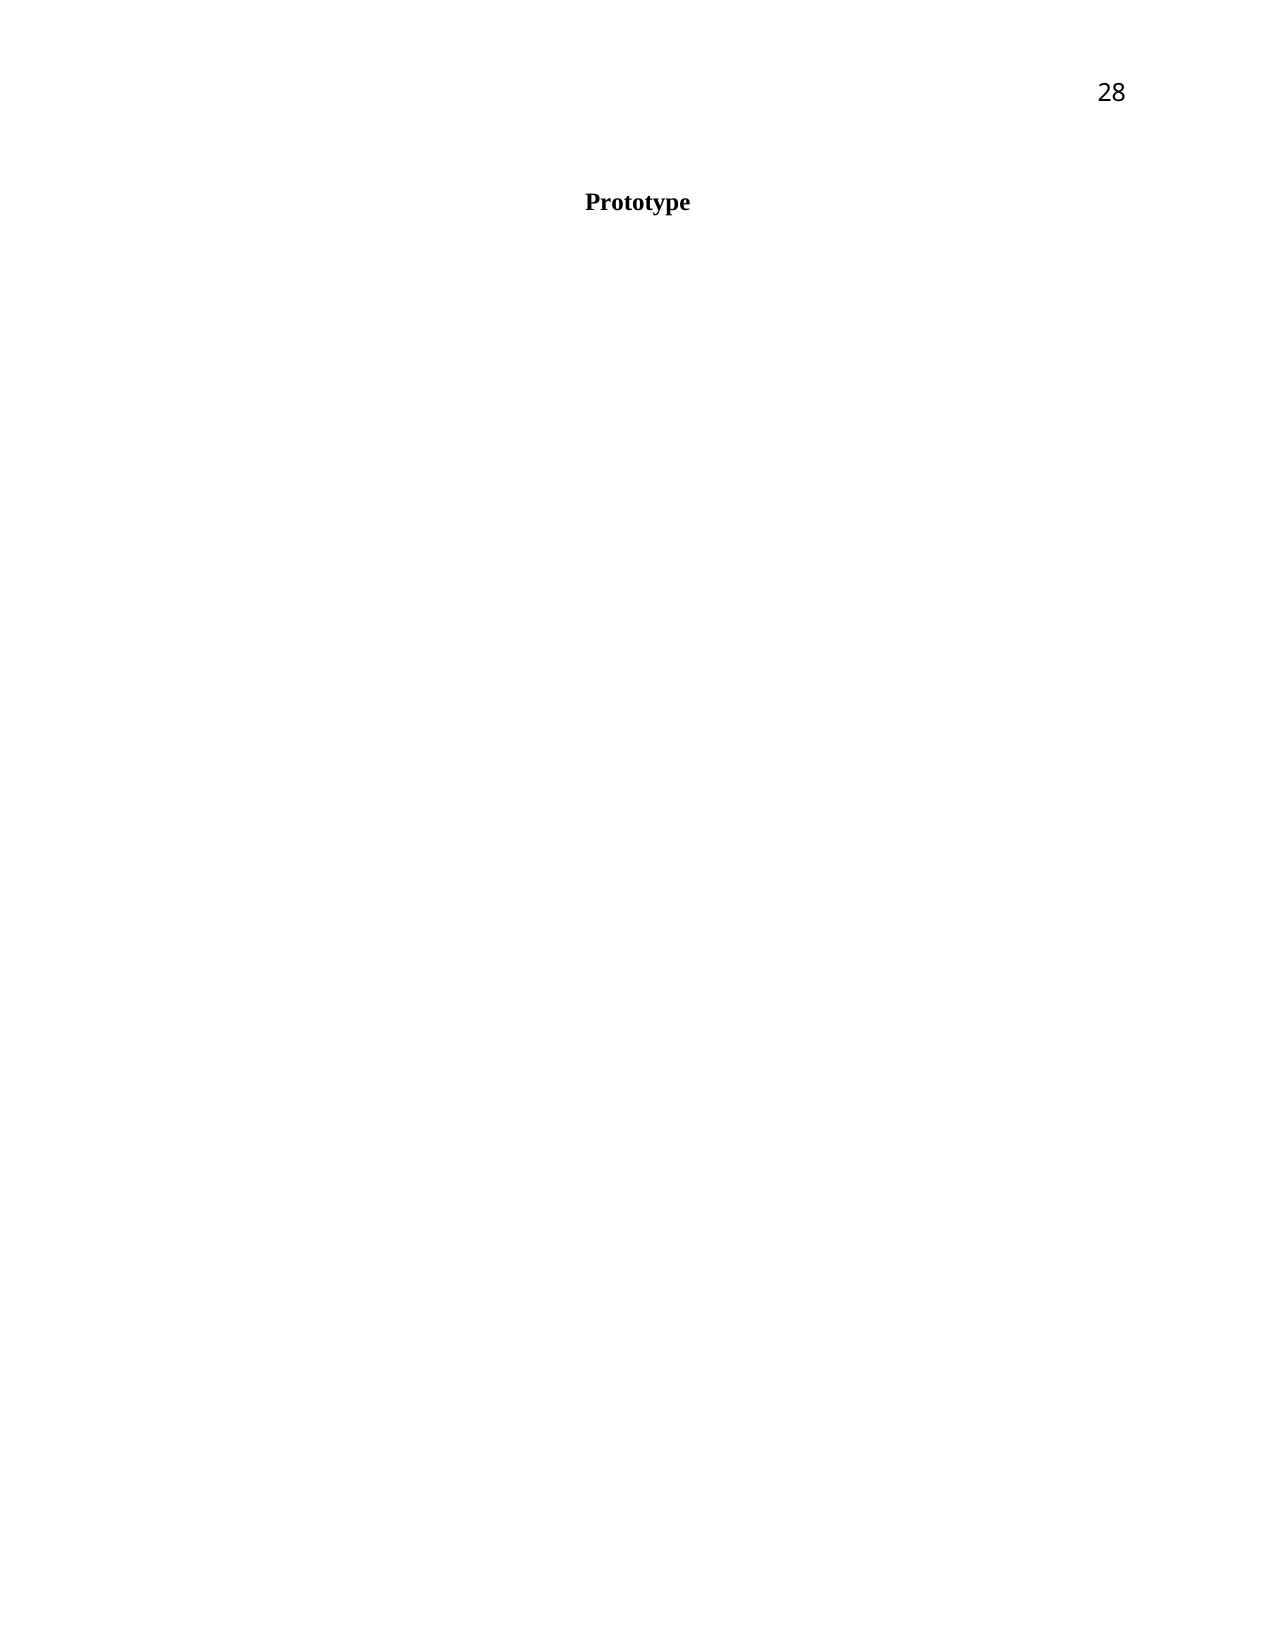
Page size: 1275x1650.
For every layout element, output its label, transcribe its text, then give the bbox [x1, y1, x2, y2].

subtitle Prototype [150, 187, 1125, 216]
